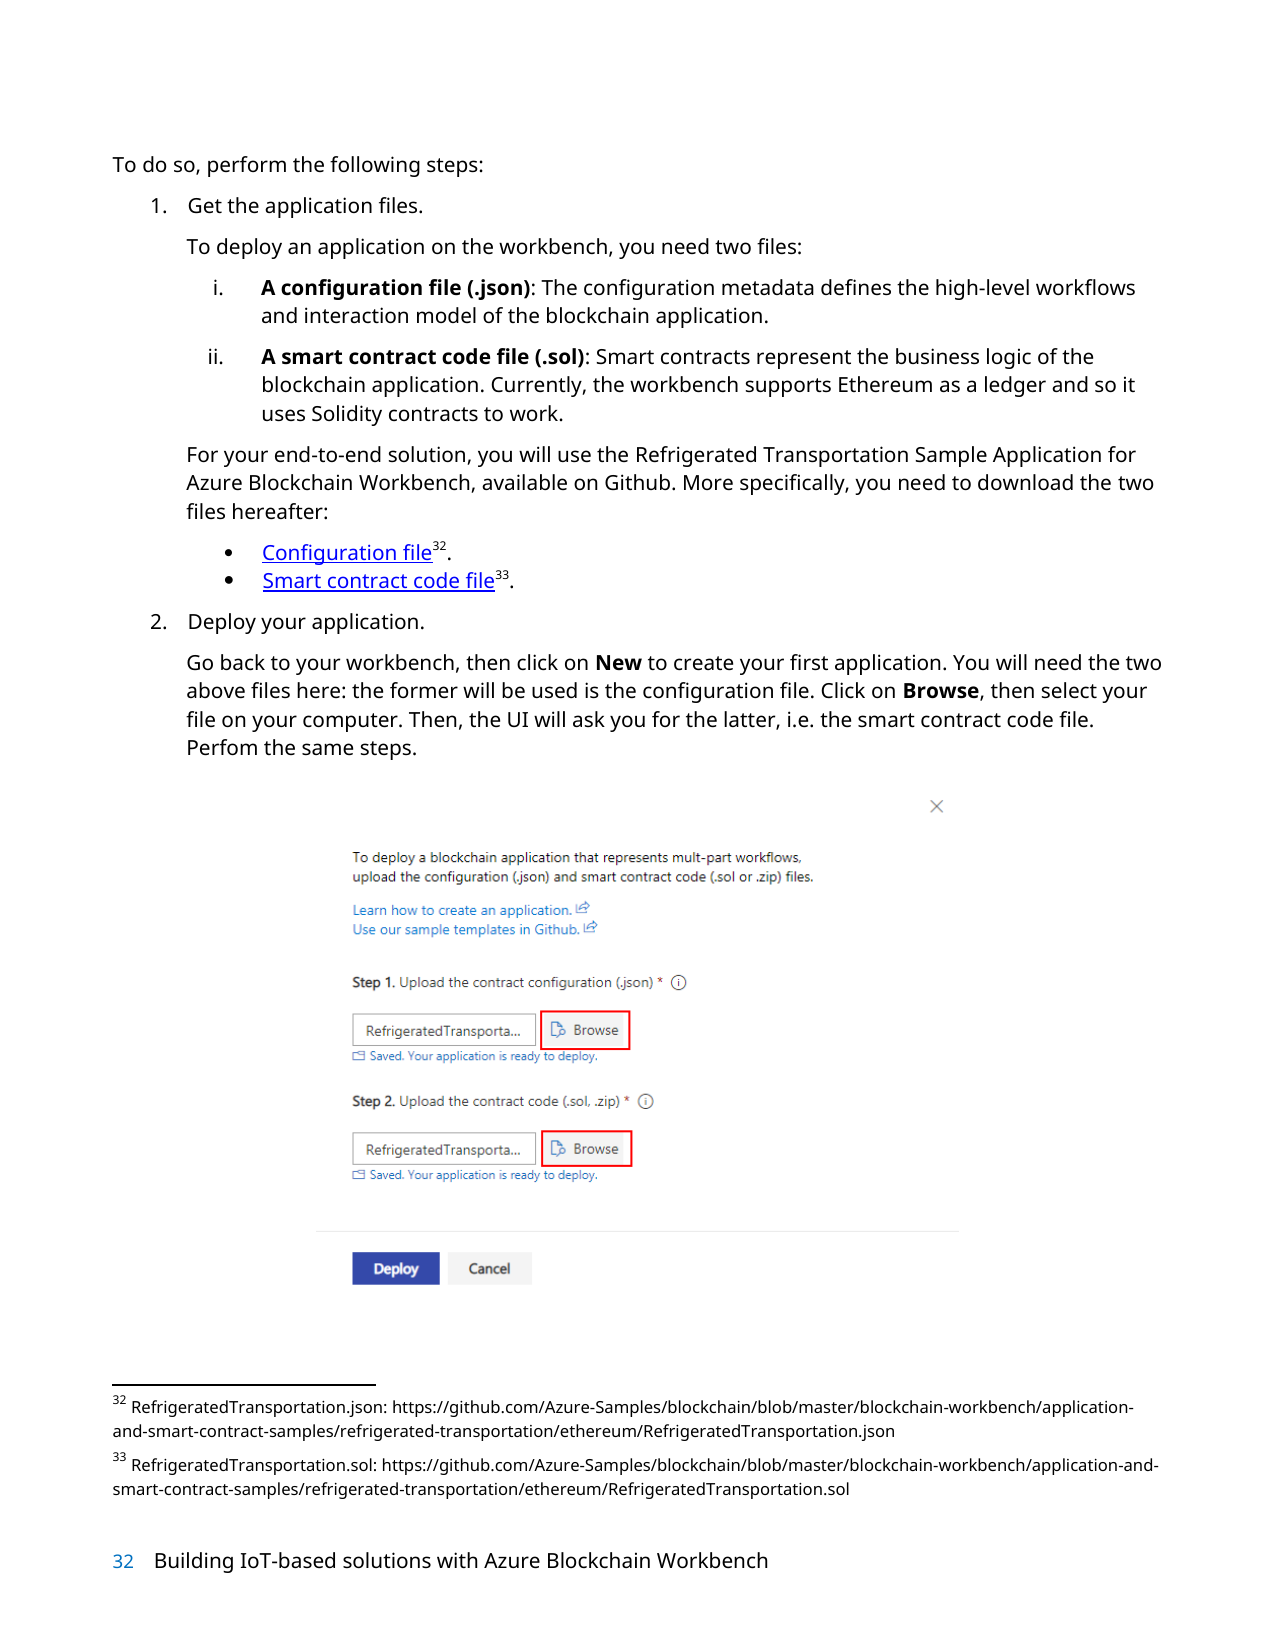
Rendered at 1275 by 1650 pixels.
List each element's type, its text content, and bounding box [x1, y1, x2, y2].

list Smart contract code file. [225, 566, 1162, 595]
list A configuration file (.json): The configuration metadata defines the high-level workflows and interaction model of the blockchain application. [223, 273, 1162, 330]
picture [316, 786, 959, 1304]
list Deploy your application. [150, 607, 1162, 636]
text To do so, perform the following steps: [112, 150, 1162, 178]
text Go back to your workbench, then click on New to create your first application. You will need the two above files here: the former will be used is the configuration file. Click on Browse, then select your file on your computer. Then, the UI will ask you for the latter, i.e. the smart contract code file. Perfom the same steps. [186, 648, 1162, 762]
text To deploy an application on the workbench, you need two files: [186, 232, 1162, 260]
list Get the application files. [150, 191, 1162, 219]
text For your end-to-end solution, you will use the Refrigerated Transportation Sample Application for Azure Blockchain Workbench, available on Github. More specifically, you need to download the two files hereafter: [186, 440, 1162, 525]
list A smart contract code file (.sol): Smart contracts represent the business logic of the blockchain application. Currently, the workbench supports Ethereum as a ledger and so it uses Solidity contracts to work. [224, 342, 1162, 427]
list Configuration file. [225, 538, 1162, 566]
